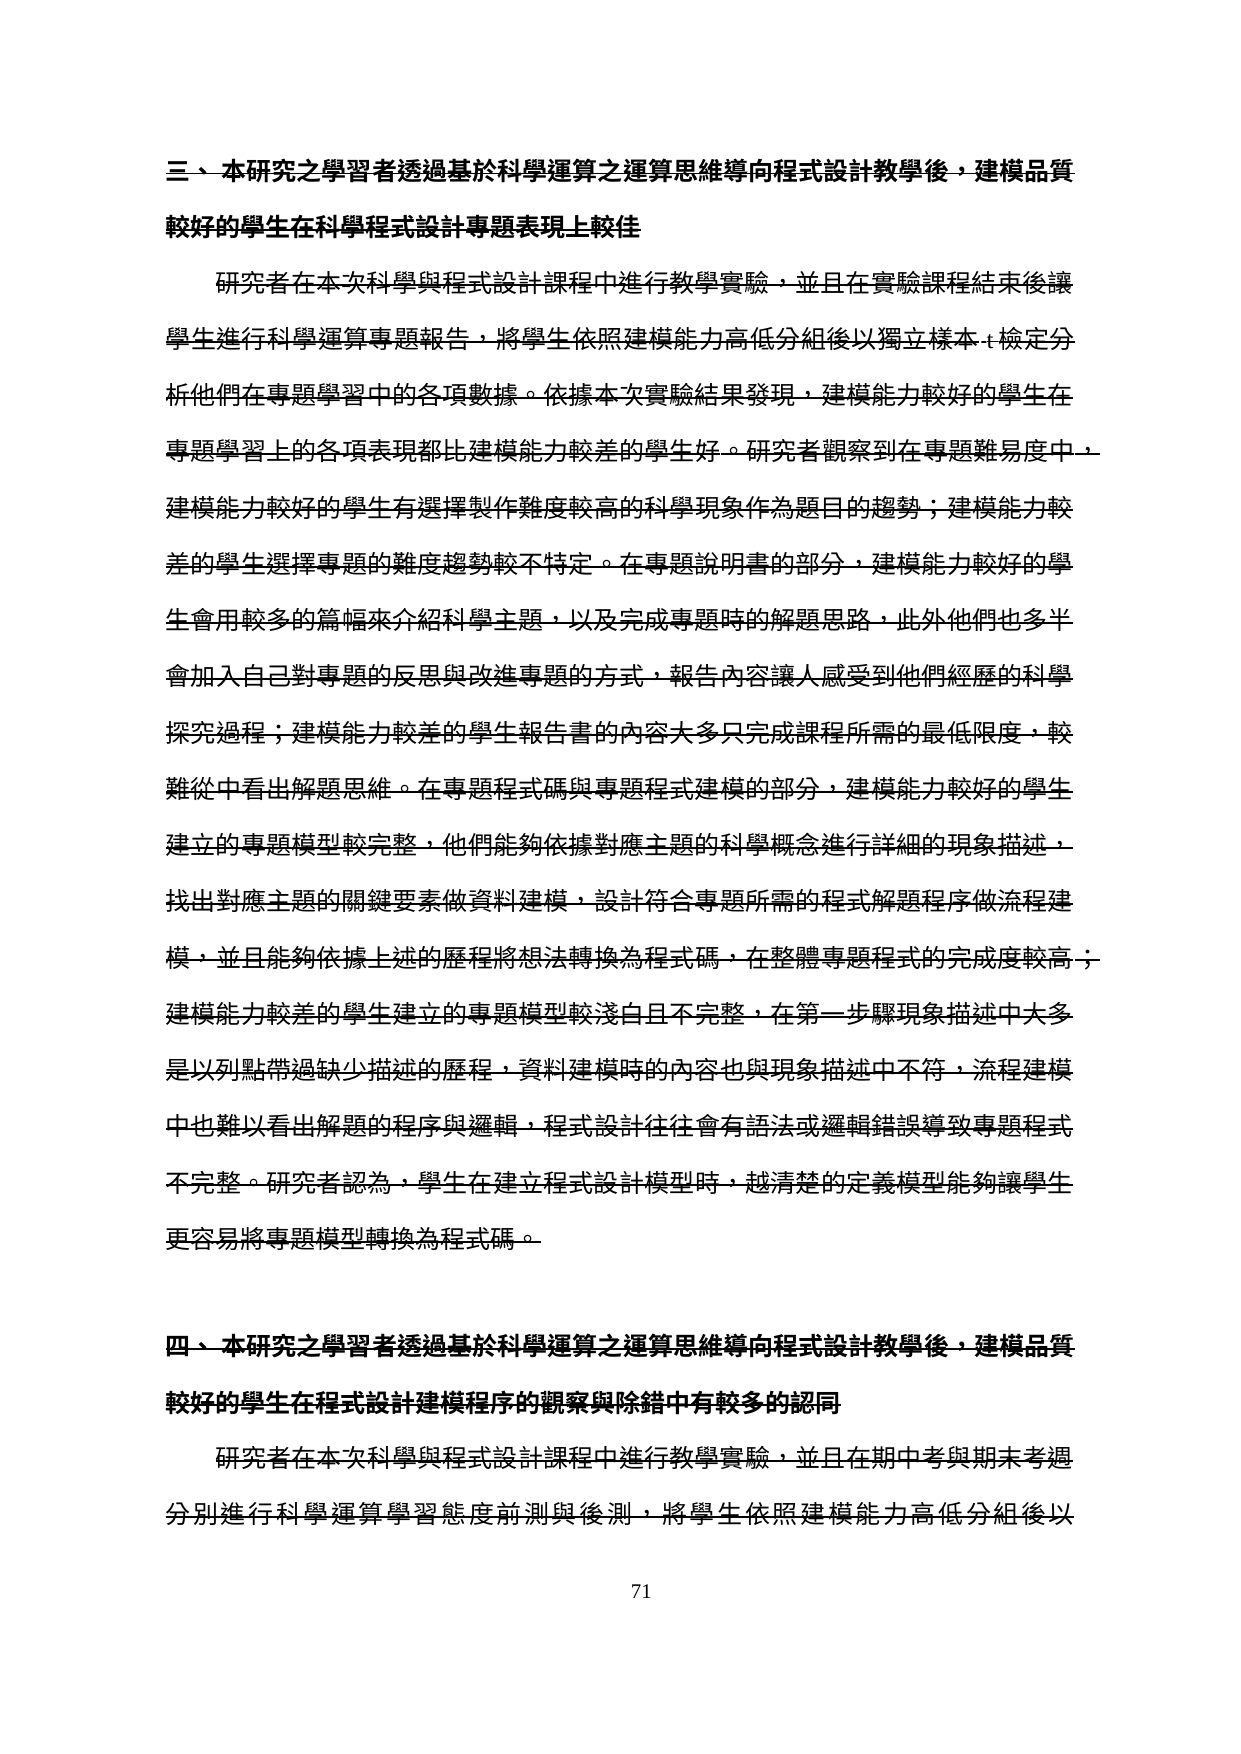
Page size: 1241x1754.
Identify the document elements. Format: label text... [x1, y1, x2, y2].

text 三、 本研究之學習者透過基於科學運算之運算思維導向程式設計教學後，建模品質較好的學生在科學程式設計專題表現上較佳 [165, 151, 1075, 173]
text 三、 本研究之學習者透過基於科學運算之運算思維導向程式設計教學後，建模品質較好的學生在科學程式設計專題表現上較佳 [165, 174, 1075, 244]
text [165, 1438, 1075, 1532]
text 研究者在本次科學與程式設計課程中進行教學實驗，並且在實驗課程結束後讓學生進行科學運算專題報告，將學生依照建模能力高低分組後以獨立樣本t檢定分析他們在專題學習中的各項數據。依據本次實驗結果發現，建模能力較好的學生在專題學習上的各項表現都比建模能力較差的學生好。研究者觀察到在專題難易度中，建模能力較好的學生有選擇製作難度較高的科學現象作為題目的趨勢；建模能力較差的學生選擇專題的難度趨勢較不特定。在專題說明書的部分，建模能力較好的學生會用較多的篇幅來介紹科學主題，以及完成專題時的解題思路，此外他們也多半會加入自己對專題的反思與改進專題的方式，報告內容讓人感受到他們經歷的科學探究過程；建模能力較差的學生報告書的內容大多只完成課程所需的最低限度，較難從中看出解題思維。在專題程式碼與專題程式建模的部分，建模能力較好的學生建立的專題模型較完整，他們能夠依據對應主題的科學概念進行詳細的現象描述，找出對應主題的關鍵要素做資料建模，設計符合專題所需的程式解題程序做流程建模，並且能夠依據上述的歷程將想法轉換為程式碼，在整體專題程式的完成度較高；建模能力較差的學生建立的專題模型較淺白且不完整，在第一步驟現象描述中大多是以列點帶過缺少描述的歷程，資料建模時的內容也與現象描述中不符，流程建模中也難以看出解題的程序與邏輯，程式設計往往會有語法或邏輯錯誤導致專題程式不完整。研究者認為，學生在建立程式設計模型時，越清楚的定義模型能夠讓學生更容易將專題模型轉換為程式碼。 [165, 262, 1075, 1256]
text 四、 本研究之學習者透過基於科學運算之運算思維導向程式設計教學後，建模品質較好的學生在程式設計建模程序的觀察與除錯中有較多的認同 [165, 1349, 1075, 1420]
text 四、 本研究之學習者透過基於科學運算之運算思維導向程式設計教學後，建模品質較好的學生在程式設計建模程序的觀察與除錯中有較多的認同 [165, 1326, 1075, 1348]
